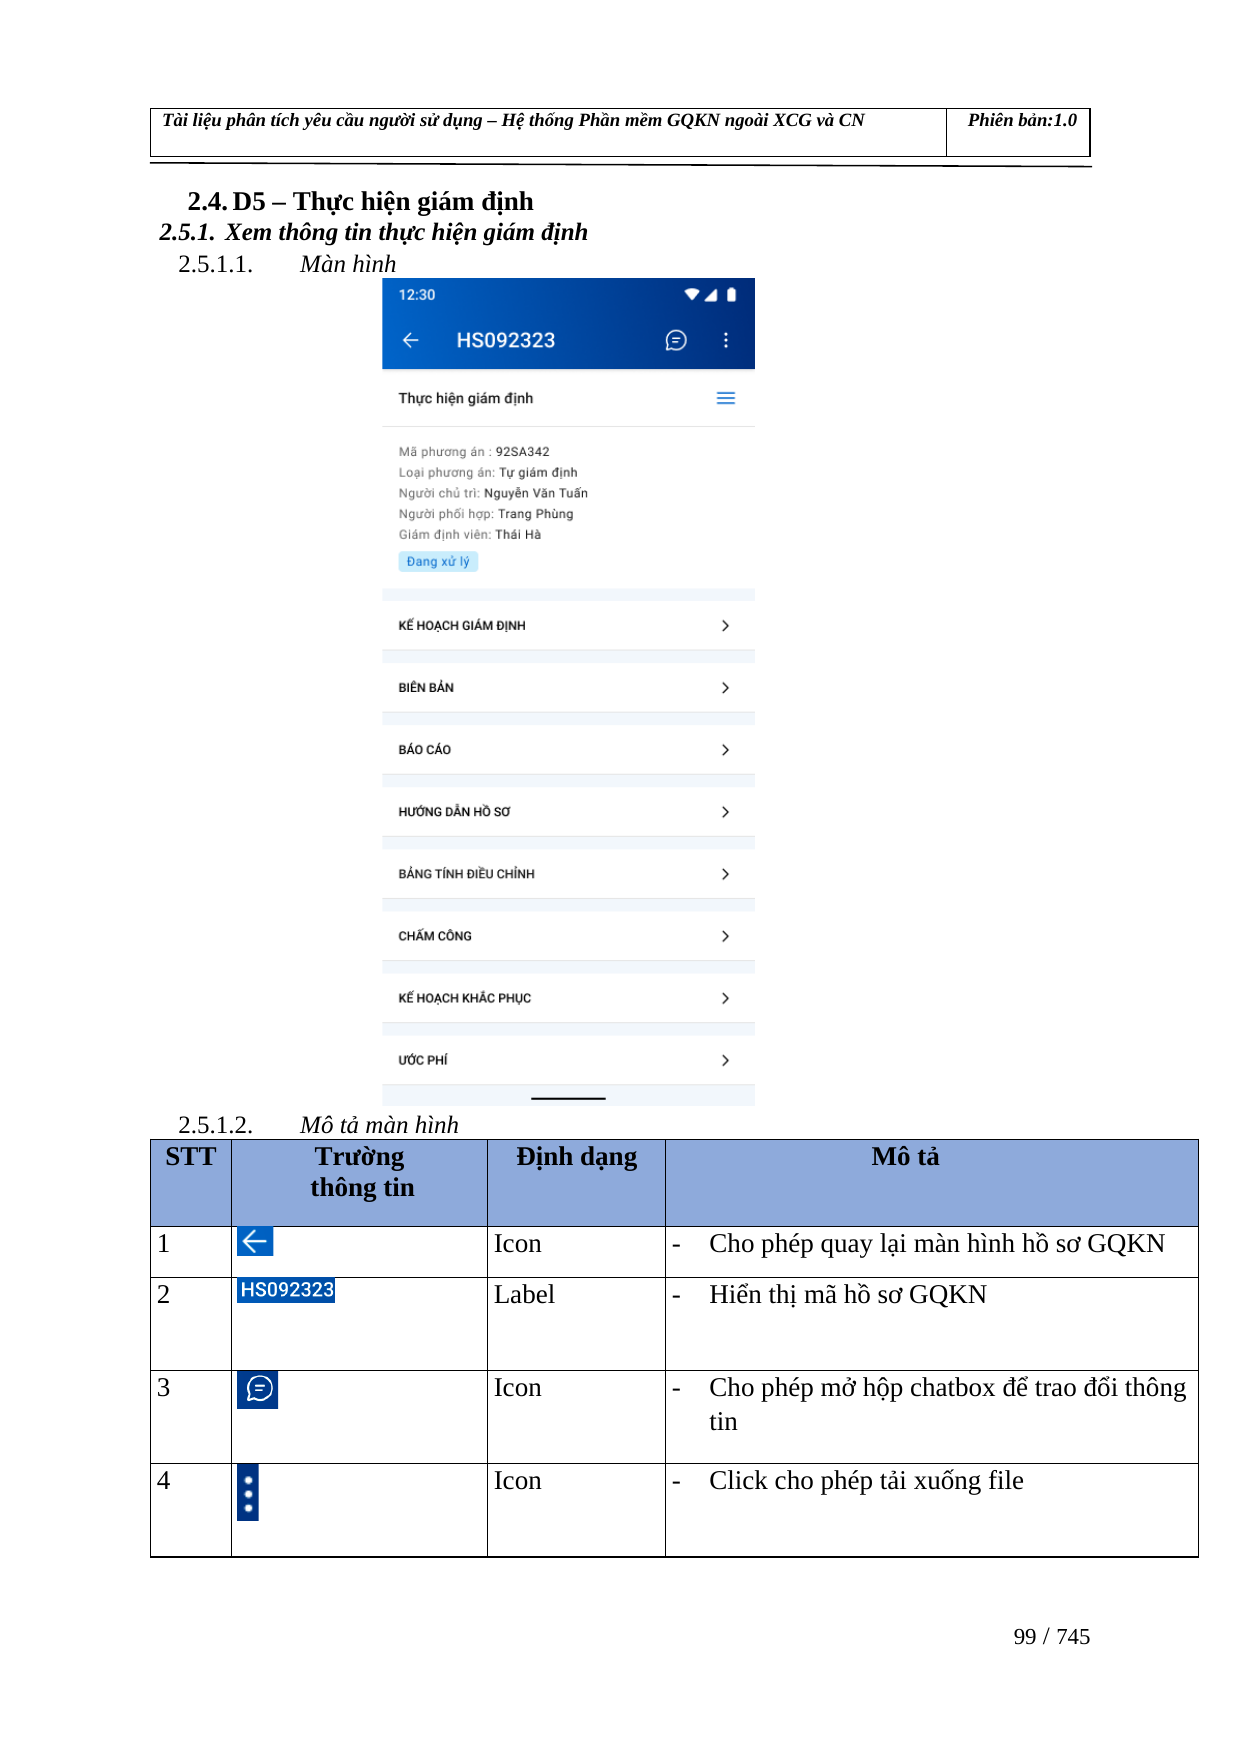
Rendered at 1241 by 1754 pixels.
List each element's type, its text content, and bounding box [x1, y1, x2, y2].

subtitle Xem thông tin thực hiện giám định [159, 217, 1090, 245]
picture [237, 1226, 274, 1256]
table_cell Label [488, 1278, 665, 1370]
table_cell [232, 1371, 487, 1463]
table_cell [232, 1278, 487, 1370]
table_cell Hiển thị mã hồ sơ GQKN [666, 1278, 1198, 1370]
table_cell 1 [151, 1227, 231, 1277]
table_cell Cho phép mở hộp chatbox để trao đổi thông tin [666, 1371, 1198, 1463]
table_cell 4 [151, 1464, 231, 1556]
picture [237, 1371, 279, 1409]
table_header Trường thông tin [232, 1140, 487, 1226]
subtitle Màn hình [178, 249, 1090, 278]
table_cell [232, 1227, 487, 1277]
picture [237, 1464, 259, 1521]
table_cell 2 [151, 1278, 231, 1370]
table_header STT [151, 1140, 231, 1226]
table_cell Icon [488, 1227, 665, 1277]
picture [237, 1277, 335, 1303]
table_cell Icon [488, 1464, 665, 1556]
table_cell 3 [151, 1371, 231, 1463]
table_header Mô tả [666, 1140, 1198, 1226]
table_header Định dạng [488, 1140, 665, 1226]
table_cell Cho phép quay lại màn hình hồ sơ GQKN [666, 1227, 1198, 1277]
table_cell [232, 1464, 487, 1556]
picture [382, 278, 755, 1106]
table_cell Icon [488, 1371, 665, 1463]
subtitle D5 – Thực hiện giám định [187, 185, 1090, 217]
table_cell Click cho phép tải xuống file [666, 1464, 1198, 1556]
subtitle Mô tả màn hình [178, 1110, 1090, 1138]
